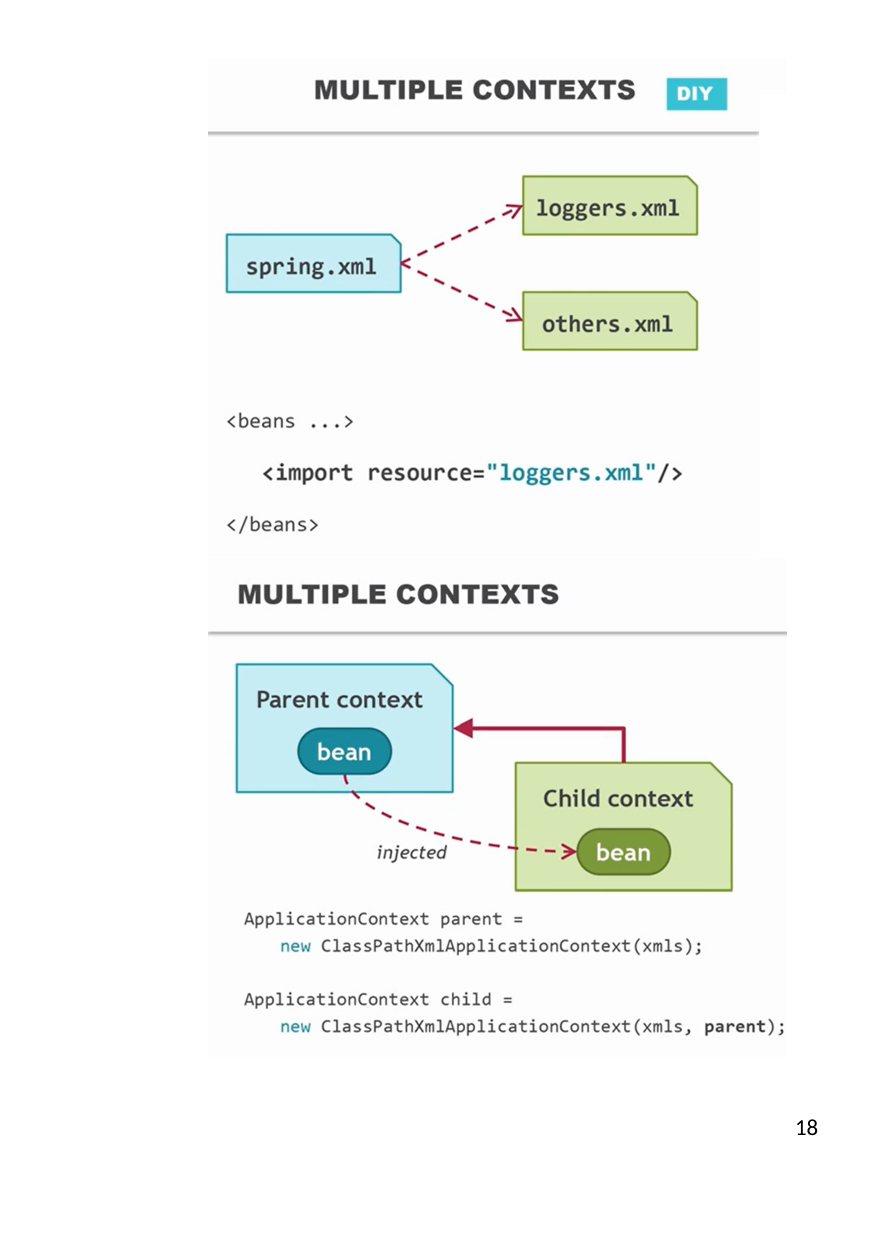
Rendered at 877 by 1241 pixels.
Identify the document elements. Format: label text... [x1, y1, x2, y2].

picture [208, 558, 787, 1057]
picture [208, 58, 787, 557]
